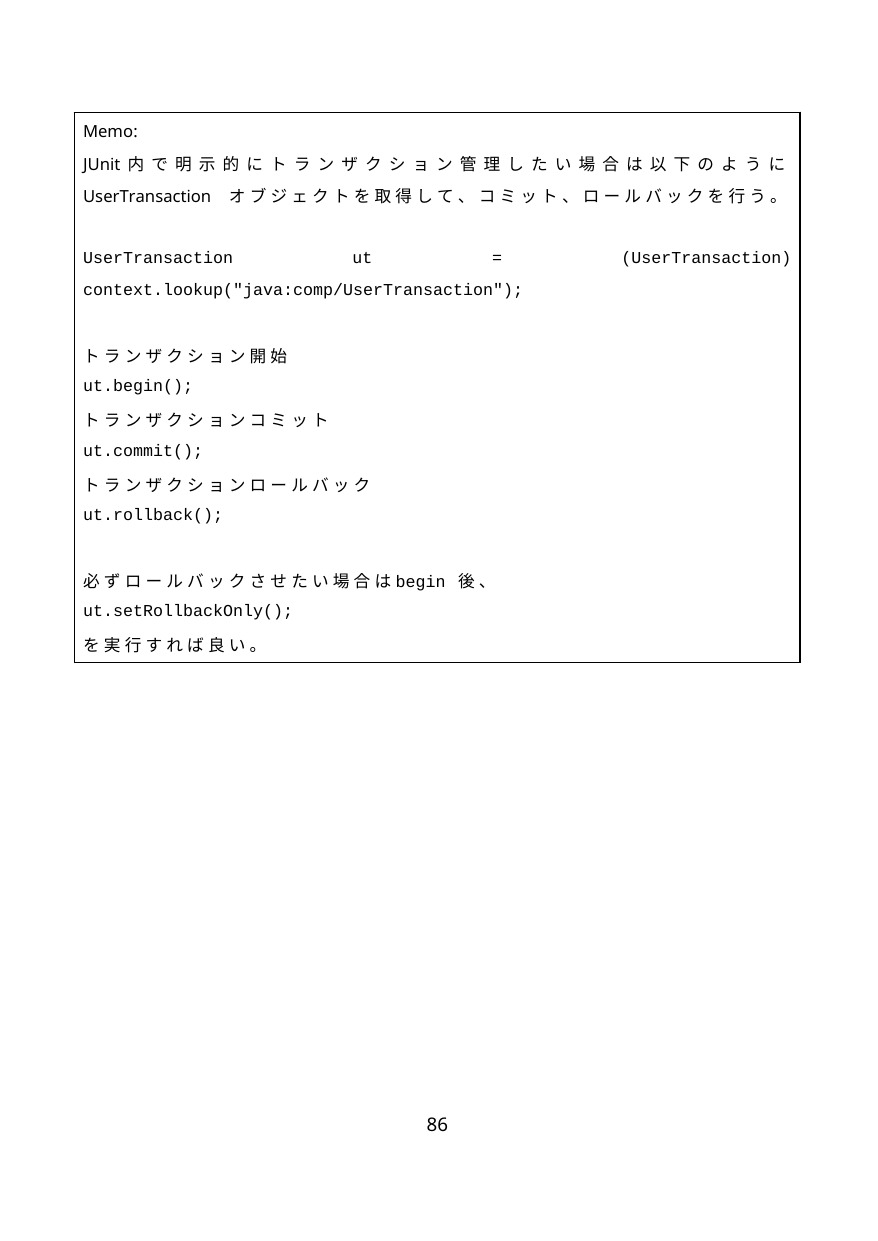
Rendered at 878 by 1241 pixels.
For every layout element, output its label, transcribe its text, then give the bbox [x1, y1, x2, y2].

text ut.rollback(); [83, 500, 791, 532]
text トランザクション開始 [83, 339, 791, 371]
text ut.setRollbackOnly(); [83, 596, 791, 625]
text UserTransaction ut = (UserTransaction) context.lookup("java:comp/UserTransaction"); [83, 243, 791, 307]
text ut.commit(); [83, 436, 791, 468]
text JUnit内で明示的にトランザクション管理したい場合は以下のようにUserTransactionオブジェクトを取得して、コミット、ロールバックを行う。 [83, 147, 791, 211]
text トランザクションコミット [83, 403, 791, 436]
text 必ずロールバックさせたい場合はbegin後、 [83, 564, 791, 596]
text を実行すれば良い。 [75, 625, 799, 662]
text Memo: [75, 113, 799, 147]
text トランザクションロールバック [83, 468, 791, 500]
text ut.begin(); [83, 371, 791, 403]
